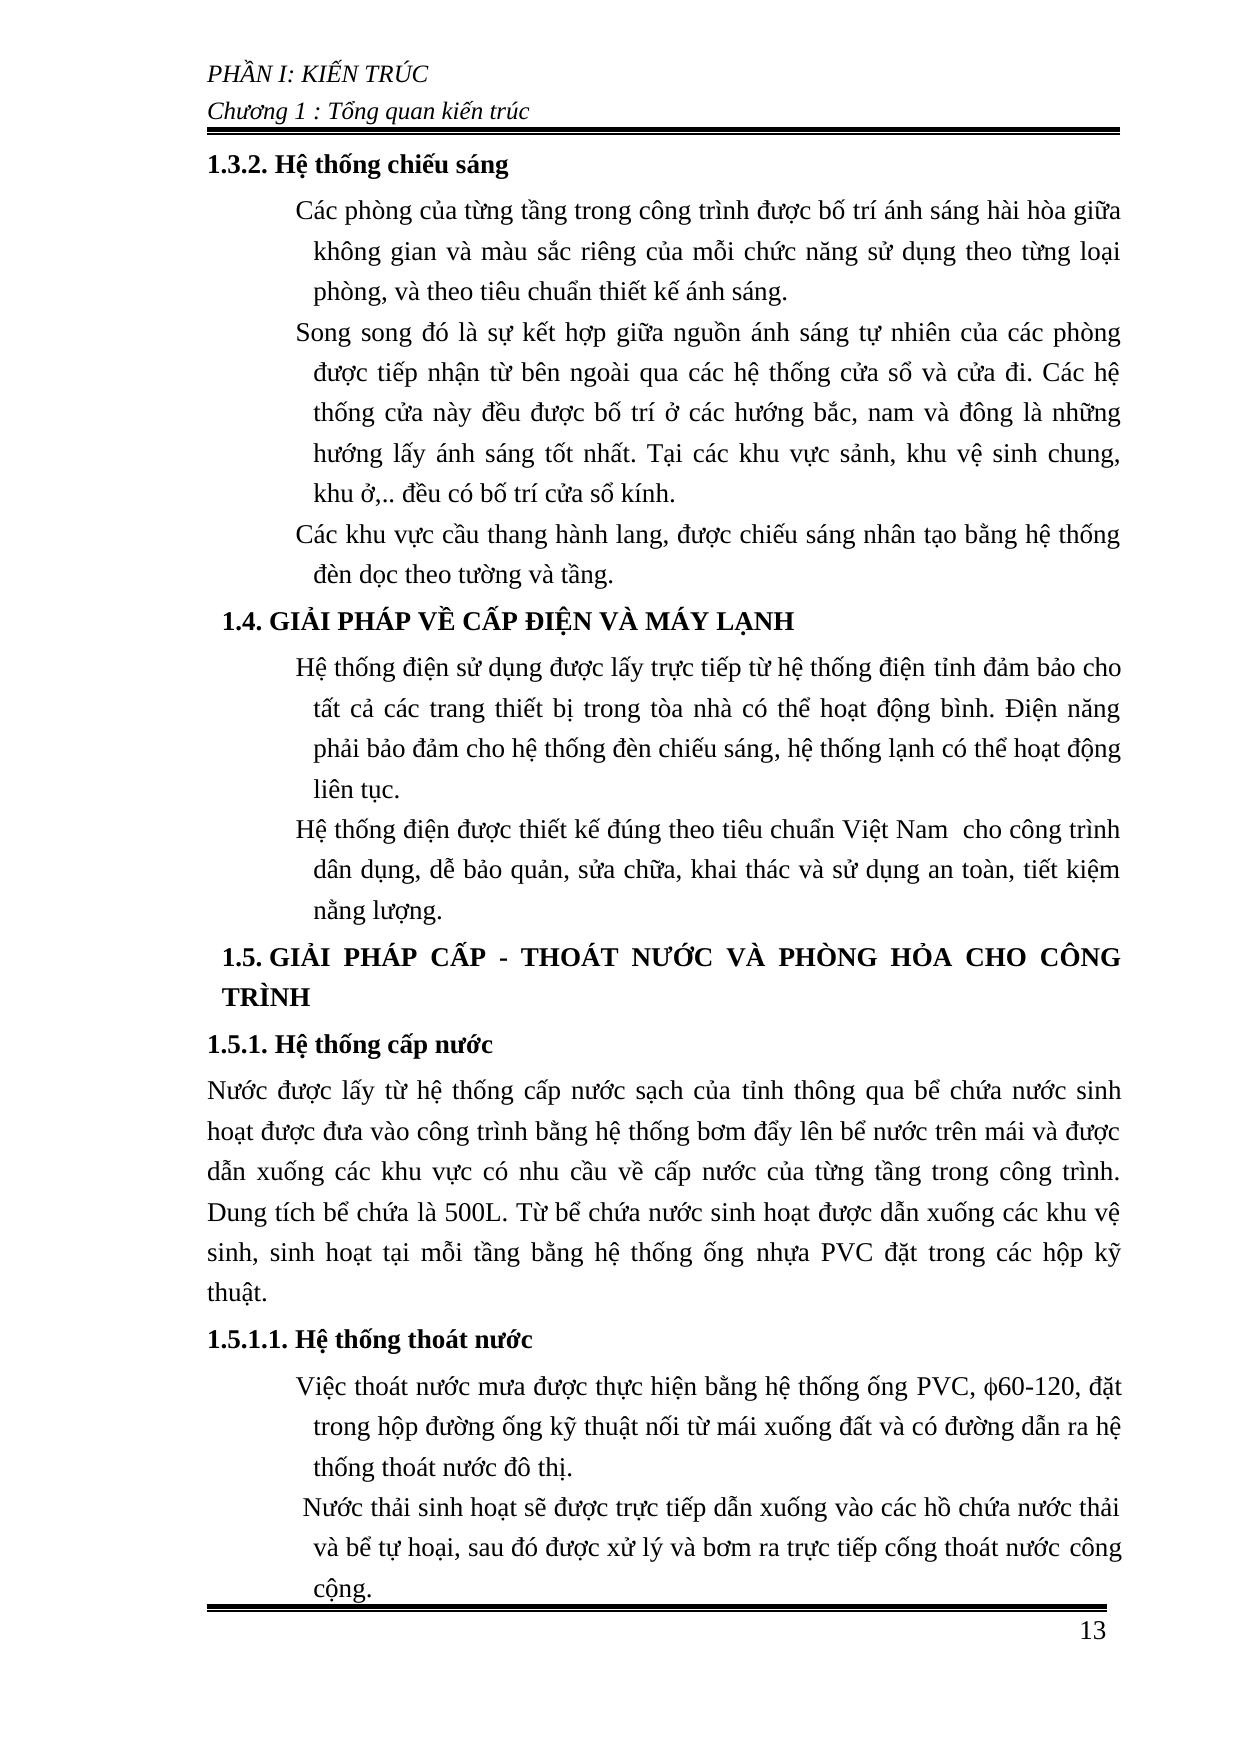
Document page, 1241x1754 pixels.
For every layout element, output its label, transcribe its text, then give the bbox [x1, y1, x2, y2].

subtitle Giải pháp về cấp điện và máy lạnh [222, 605, 1122, 636]
text Hệ thống điện sử dụng được lấy trực tiếp từ hệ thống điện tỉnh đảm bảo cho tất cả các trang thiết bị trong tòa nhà có thể hoạt động bình. Điện năng phải bảo đảm cho hệ thống đèn chiếu sáng, hệ thống lạnh có thể hoạt động liên tục. [295, 651, 1122, 804]
text Các khu vực cầu thang hành lang, được chiếu sáng nhân tạo bằng hệ thống đèn dọc theo tường và tầng. [295, 518, 1122, 589]
subtitle Hệ thống chiếu sáng [207, 148, 1122, 179]
subtitle Hệ thống thoát nước [207, 1323, 1122, 1354]
text Các phòng của từng tầng trong công trình được bố trí ánh sáng hài hòa giữa không gian và màu sắc riêng của mỗi chức năng sử dụng theo từng loại phòng, và theo tiêu chuẩn thiết kế ánh sáng. [295, 194, 1122, 306]
text Việc thoát nước mưa được thực hiện bằng hệ thống ống PVC, 60-120, đặt trong hộp đường ống kỹ thuật nối từ mái xuống đất và có đường dẫn ra hệ thống thoát nước đô thị. [295, 1370, 1122, 1482]
subtitle Giải pháp cấp - thoát nước và phòng hỏa cho công trình [222, 941, 1122, 1012]
subtitle Hệ thống cấp nước [207, 1028, 1122, 1059]
text Nước thải sinh hoạt sẽ được trực tiếp dẫn xuống vào các hồ chứa nước thải và bể tự hoại, sau đó được xử lý và bơm ra trực tiếp cống thoát nước công cộng. [295, 1491, 1122, 1603]
text Hệ thống điện được thiết kế đúng theo tiêu chuẩn Việt Nam cho công trình dân dụng, dễ bảo quản, sửa chữa, khai thác và sử dụng an toàn, tiết kiệm nằng lượng. [295, 813, 1122, 925]
text Song song đó là sự kết hợp giữa nguồn ánh sáng tự nhiên của các phòng được tiếp nhận từ bên ngoài qua các hệ thống cửa sổ và cửa đi. Các hệ thống cửa này đều được bố trí ở các hướng bắc, nam và đông là những hướng lấy ánh sáng tốt nhất. Tại các khu vực sảnh, khu vệ sinh chung, khu ở,.. đều có bố trí cửa sổ kính. [295, 316, 1122, 508]
text Nước được lấy từ hệ thống cấp nước sạch của tỉnh thông qua bể chứa nước sinh hoạt được đưa vào công trình bằng hệ thống bơm đẩy lên bể nước trên mái và được dẫn xuống các khu vực có nhu cầu về cấp nước của từng tầng trong công trình. Dung tích bể chứa là 500L. Từ bể chứa nước sinh hoạt được dẫn xuống các khu vệ sinh, sinh hoạt tại mỗi tầng bằng hệ thống ống nhựa PVC đặt trong các hộp kỹ thuật. [207, 1074, 1122, 1308]
